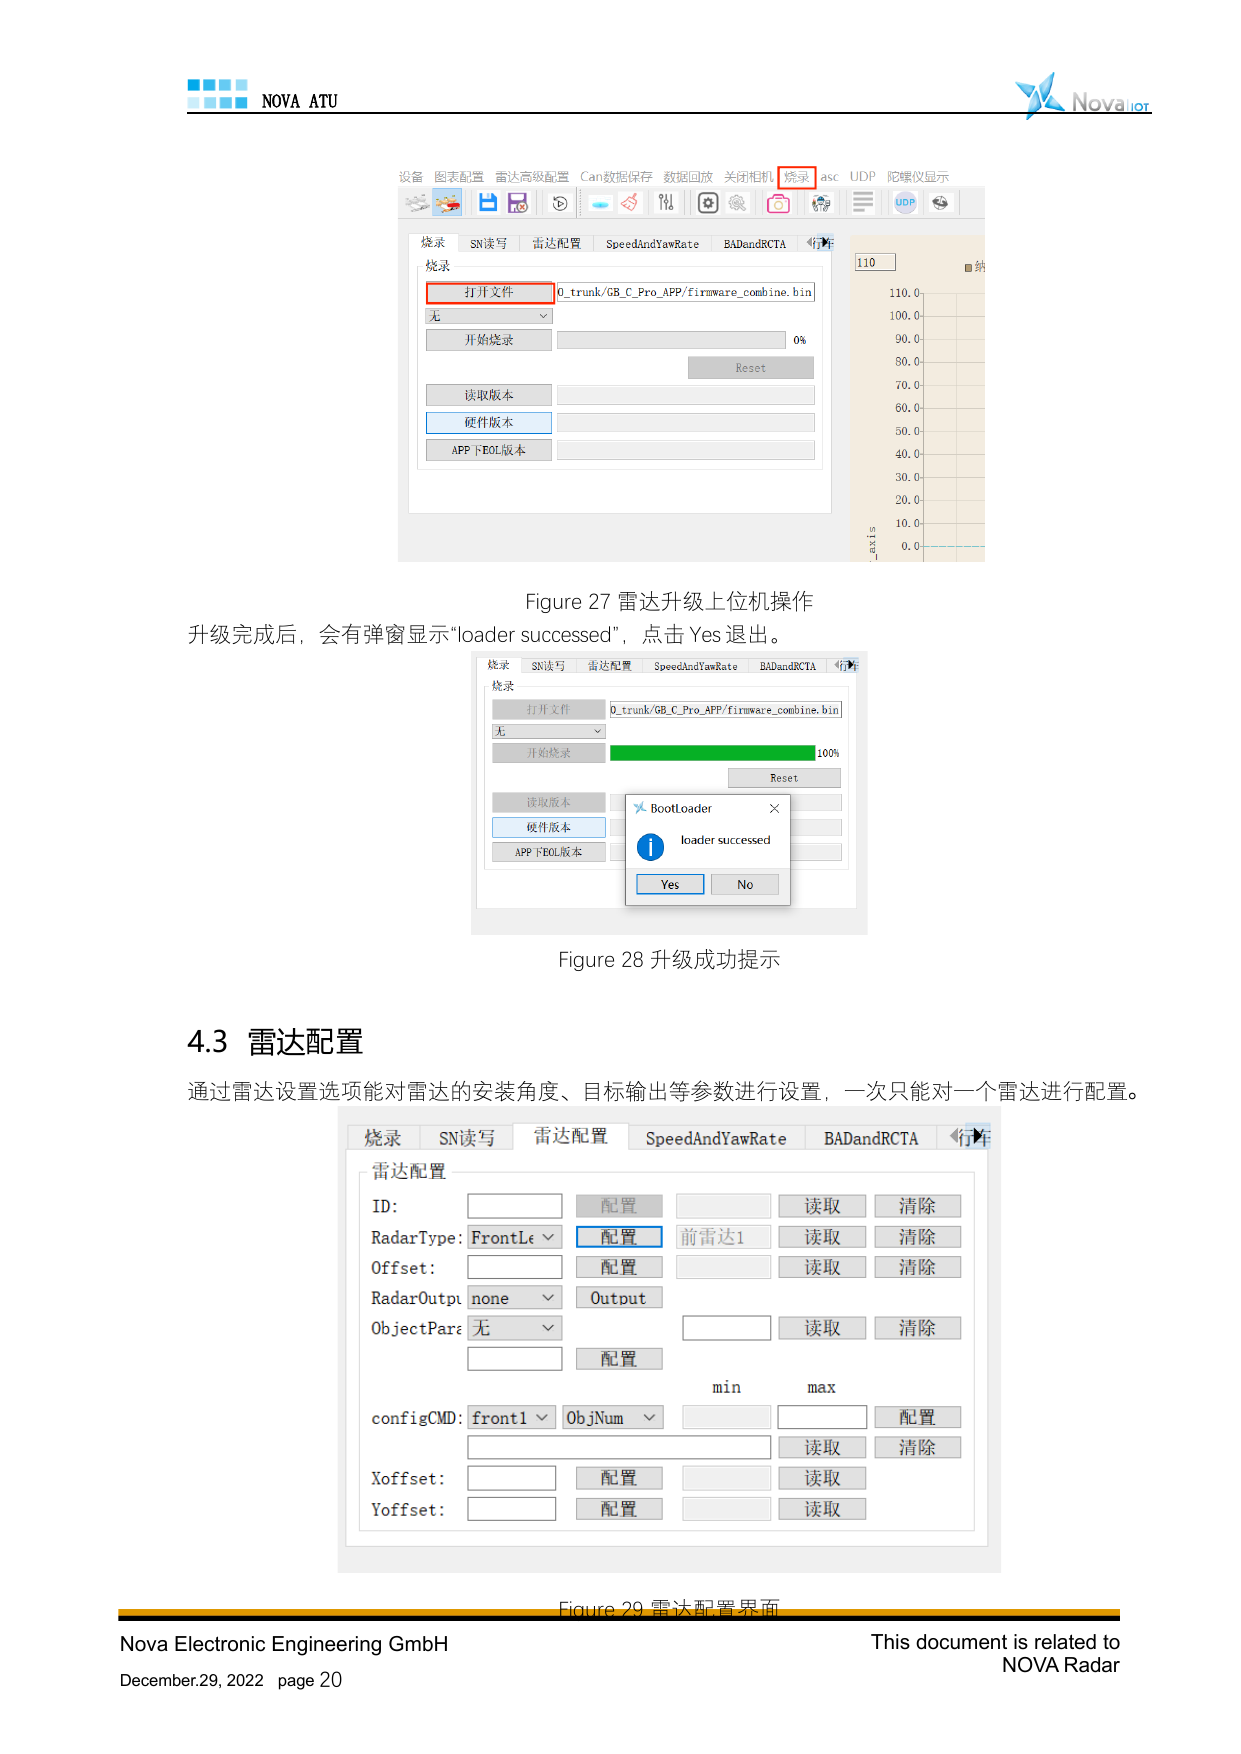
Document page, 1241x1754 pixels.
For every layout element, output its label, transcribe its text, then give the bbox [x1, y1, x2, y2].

picture [118, 1609, 187, 1621]
text 升级完成后，会有弹窗显示“loader successed”，点击Yes退出。 [187, 619, 1152, 651]
text Figure 29 雷达配置界面 [187, 1594, 1152, 1626]
text Figure 27 雷达升级上位机操作 [187, 586, 1152, 619]
picture [471, 651, 868, 935]
subtitle 雷达配置 [187, 1009, 1152, 1074]
picture [1013, 114, 1152, 120]
picture [187, 114, 257, 118]
text 通过雷达设置选项能对雷达的安装角度、目标输出等参数进行设置，一次只能对一个雷达进行配置。 [187, 1074, 1152, 1106]
picture [337, 1106, 1002, 1573]
picture [397, 163, 985, 562]
picture [1013, 72, 1152, 112]
picture [187, 70, 257, 112]
text Figure 28 升级成功提示 [187, 944, 1152, 976]
